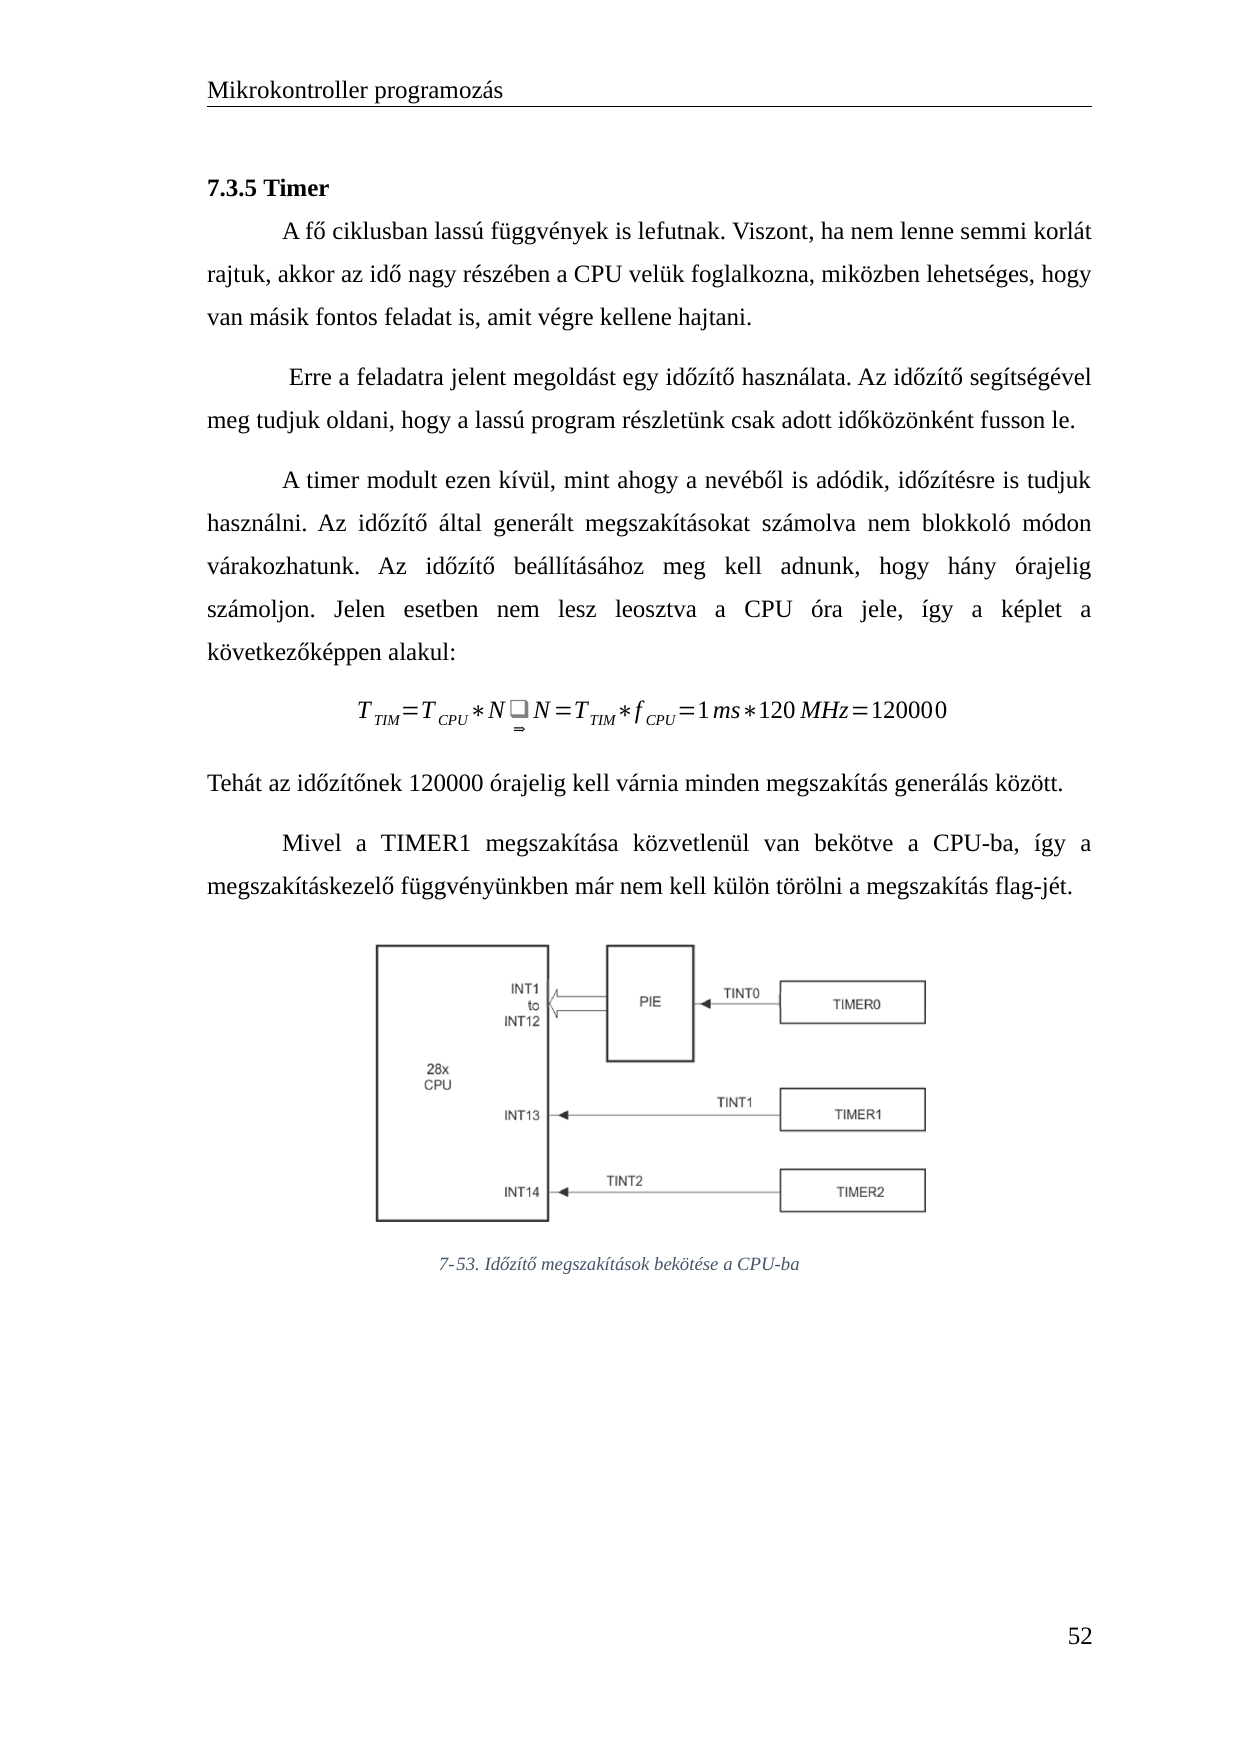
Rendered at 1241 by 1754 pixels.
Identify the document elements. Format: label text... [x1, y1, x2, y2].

text A fő ciklusban lassú függvények is lefutnak. Viszont, ha nem lenne semmi korlát rajtuk, akkor az idő nagy részében a CPU velük foglalkozna, miközben lehetséges, hogy van másik fontos feladat is, amit végre kellene hajtani. [207, 216, 1092, 331]
text Erre a feladatra jelent megoldást egy időzítő használata. Az időzítő segítségével meg tudjuk oldani, hogy a lassú program részletünk csak adott időközönként fusson le. [207, 362, 1092, 434]
picture [367, 931, 932, 1227]
text A timer modult ezen kívül, mint ahogy a nevéből is adódik, időzítésre is tudjuk használni. Az időzítő által generált megszakításokat számolva nem blokkoló módon várakozhatunk. Az időzítő beállításához meg kell adnunk, hogy hány órajelig számoljon. Jelen esetben nem lesz leosztva a CPU óra jele, így a képlet a következőképpen alakul: [207, 465, 1092, 666]
text Tehát az időzítőnek 120000 órajelig kell várnia minden megszakítás generálás között. [207, 768, 1092, 797]
subtitle Timer [207, 173, 1092, 201]
text Mivel a TIMER1 megszakítása közvetlenül van bekötve a CPU-ba, így a megszakításkezelő függvényünkben már nem kell külön törölni a megszakítás flag-jét. [207, 828, 1092, 900]
